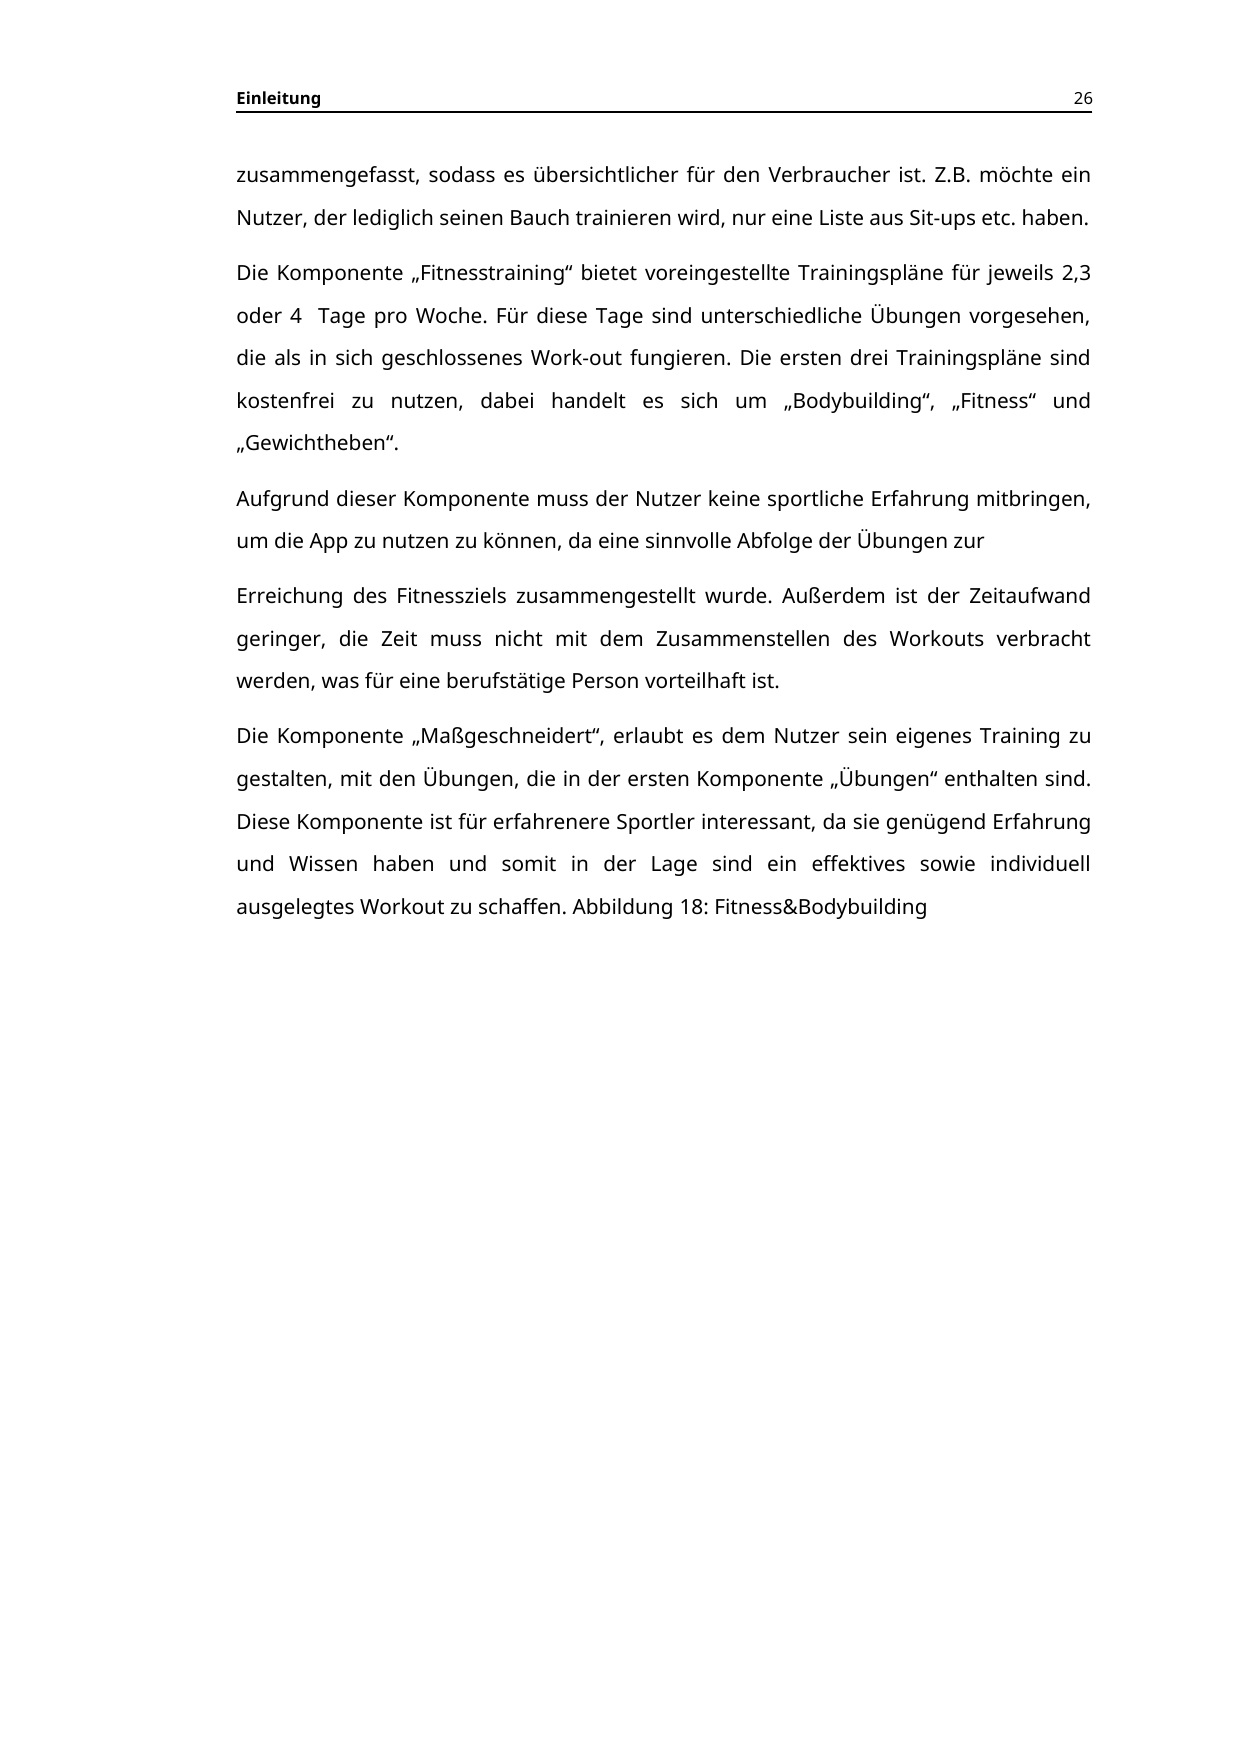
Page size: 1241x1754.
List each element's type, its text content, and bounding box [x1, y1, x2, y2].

text Die Komponente „Fitnesstraining“ bietet voreingestellte Trainingspläne für jeweils 2,3 oder 4 Tage pro Woche. Für diese Tage sind unterschiedliche Übungen vorgesehen, die als in sich geschlossenes Work-out fungieren. Die ersten drei Trainingspläne sind kostenfrei zu nutzen, dabei handelt es sich um „Bodybuilding“, „Fitness“ und „Gewichtheben“. [236, 258, 1092, 457]
text Erreichung des Fitnessziels zusammengestellt wurde. Außerdem ist der Zeitaufwand geringer, die Zeit muss nicht mit dem Zusammenstellen des Workouts verbracht werden, was für eine berufstätige Person vorteilhaft ist. [236, 581, 1092, 695]
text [236, 160, 1092, 231]
text Die Komponente „Maßgeschneidert“, erlaubt es dem Nutzer sein eigenes Training zu gestalten, mit den Übungen, die in der ersten Komponente „Übungen“ enthalten sind. Diese Komponente ist für erfahrenere Sportler interessant, da sie genügend Erfahrung und Wissen haben und somit in der Lage sind ein effektives sowie individuell ausgelegtes Workout zu schaffen. Abbildung 19: Fitness&Bodybuilding [236, 722, 1092, 921]
text Aufgrund dieser Komponente muss der Nutzer keine sportliche Erfahrung mitbringen, um die App zu nutzen zu können, da eine sinnvolle Abfolge der Übungen zur [236, 484, 1092, 555]
